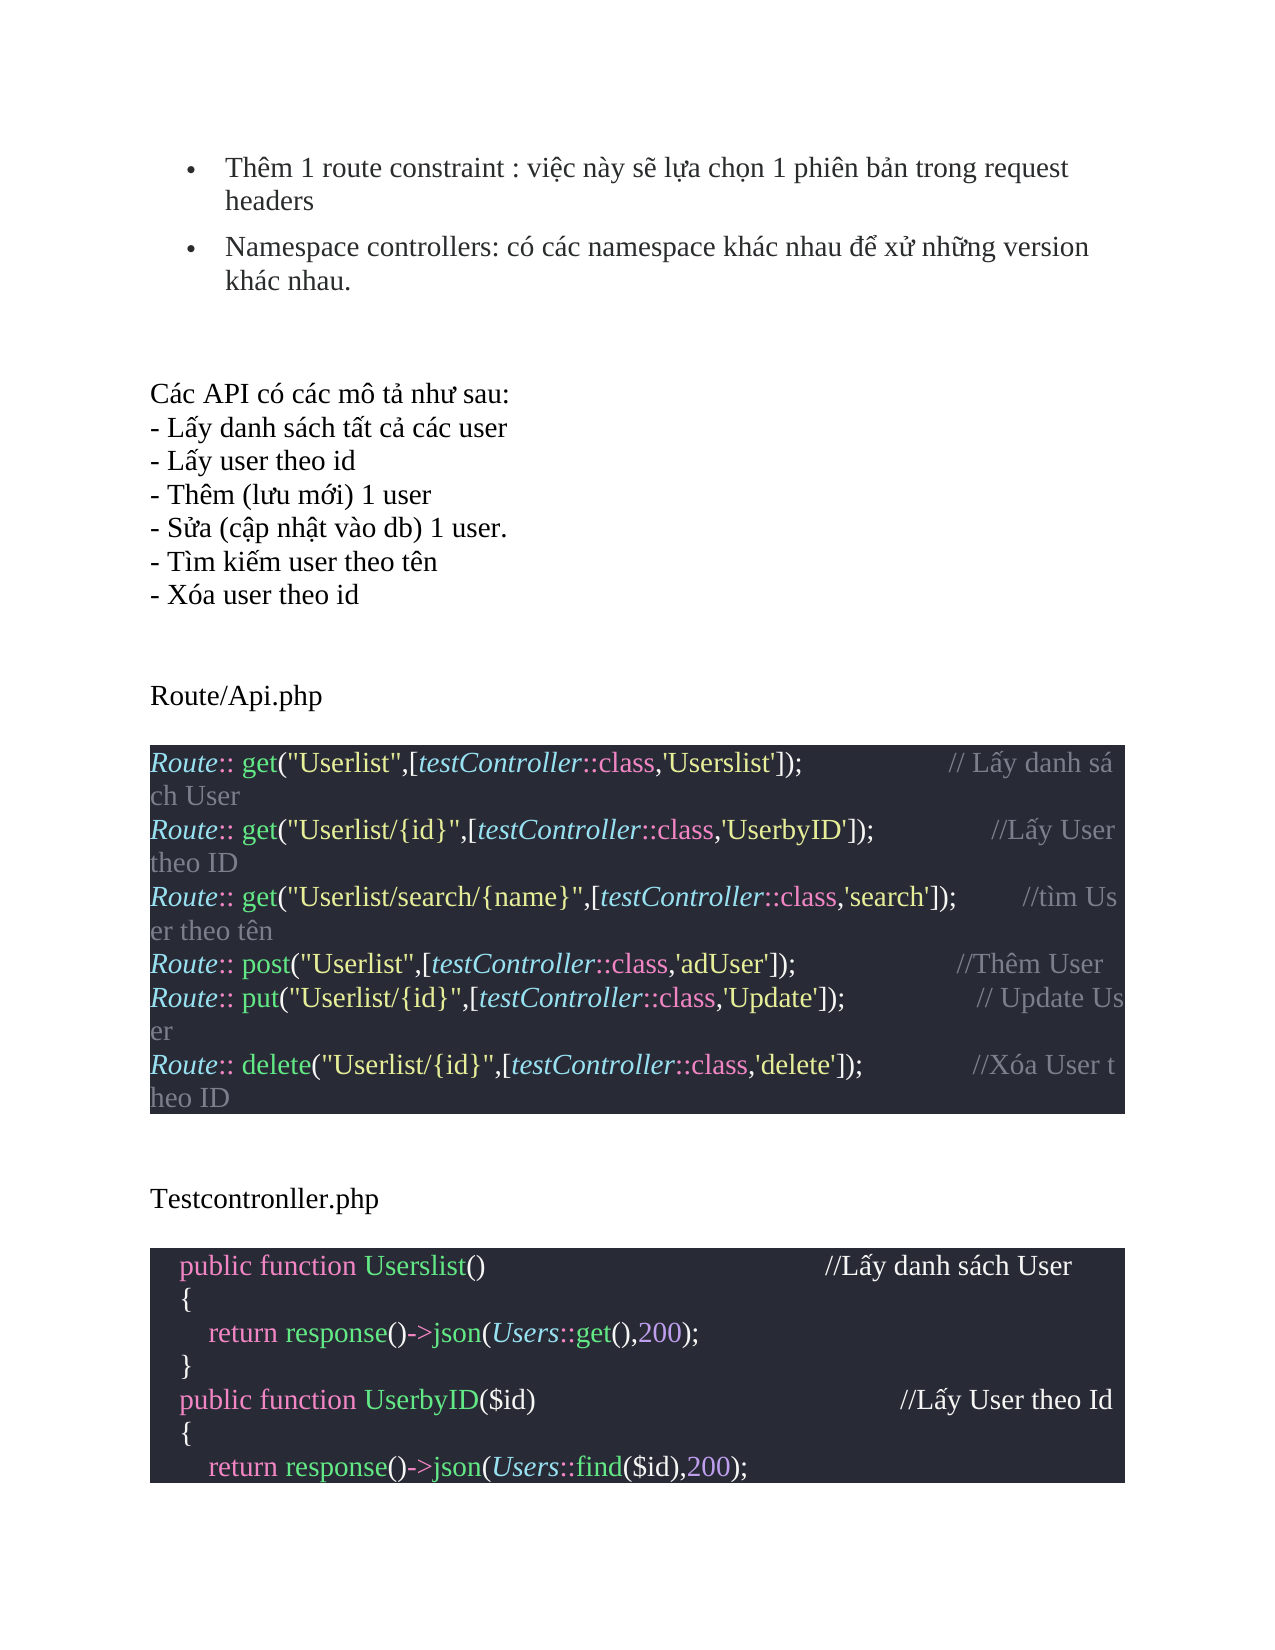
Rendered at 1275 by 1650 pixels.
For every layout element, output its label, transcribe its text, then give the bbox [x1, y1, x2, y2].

text - Lấy danh sách tất cả các user [150, 410, 1125, 443]
text { [150, 1416, 1125, 1449]
text Route:: get("Userlist",[testController::class,'Userslist']); // Lấy danh sách User [150, 745, 1125, 812]
text Testcontronller.php [150, 1181, 1125, 1214]
list Namespace controllers: có các namespace khác nhau để xử những version khác nhau. [187, 229, 1125, 297]
text Route:: get("Userlist/{id}",[testController::class,'UserbyID']); //Lấy User theo ID [150, 812, 1125, 879]
text Route:: delete("Userlist/{id}",[testController::class,'delete']); //Xóa User theo ID [150, 1047, 1125, 1114]
text - Sửa (cập nhật vào db) 1 user. [150, 510, 1125, 544]
text Route/Api.php [150, 678, 1125, 711]
text Route:: put("Userlist/{id}",[testController::class,'Update']); // Update User [150, 980, 1125, 1047]
text { [150, 1281, 1125, 1315]
text - Tìm kiếm user theo tên [150, 544, 1125, 577]
text Các API có các mô tả như sau: [150, 376, 1125, 410]
text public function Userslist() //Lấy danh sách User [150, 1248, 1125, 1281]
text - Xóa user theo id [150, 577, 1125, 611]
text return response()->json(Users::find($id),200); [150, 1449, 1125, 1483]
text } [150, 1348, 1125, 1382]
list Thêm 1 route constraint : việc này sẽ lựa chọn 1 phiên bản trong request headers [187, 150, 1125, 217]
text public function UserbyID($id) //Lấy User theo Id [150, 1382, 1125, 1416]
text Route:: get("Userlist/search/{name}",[testController::class,'search']); //tìm User theo tên [150, 879, 1125, 946]
text return response()->json(Users::get(),200); [150, 1315, 1125, 1348]
text Route:: post("Userlist",[testController::class,'adUser']); //Thêm User [150, 946, 1125, 980]
text - Lấy user theo id [150, 443, 1125, 477]
text - Thêm (lưu mới) 1 user [150, 477, 1125, 510]
